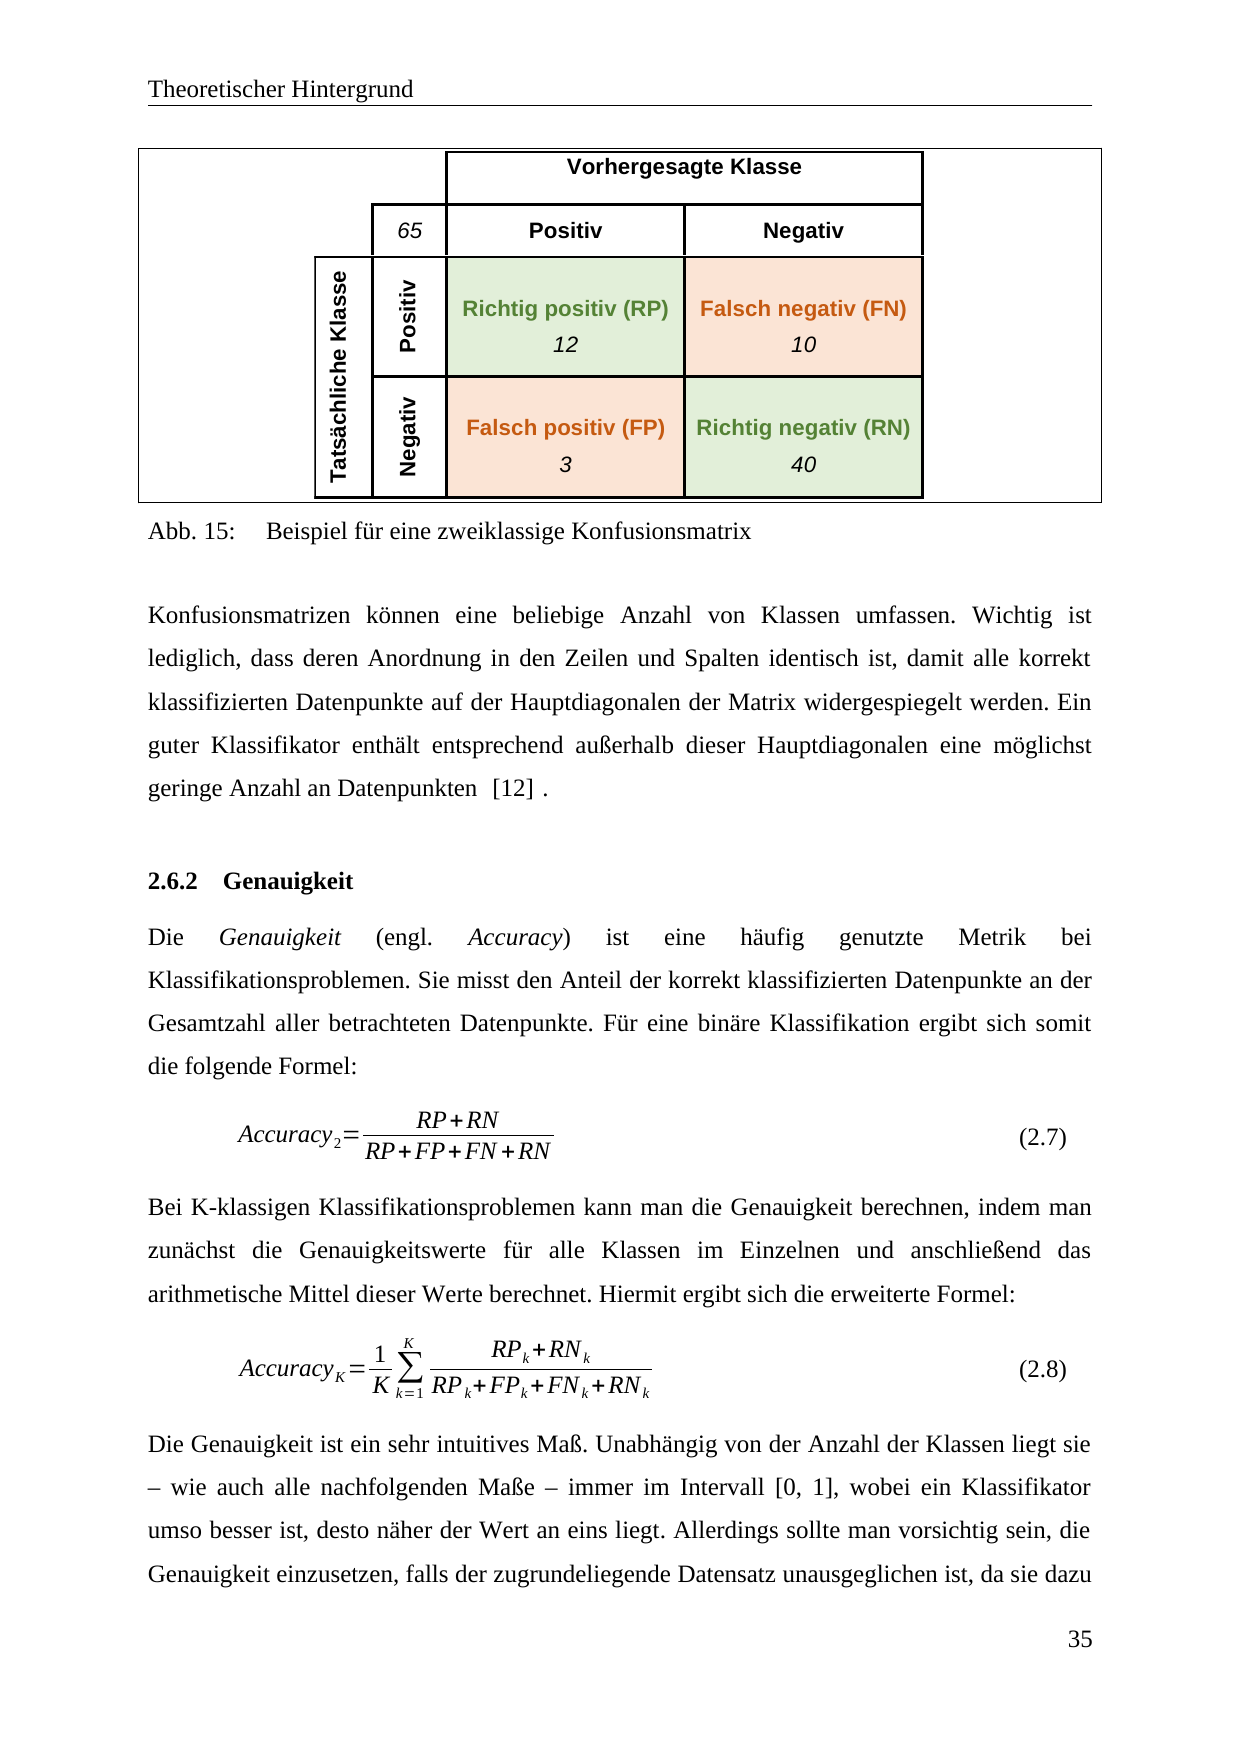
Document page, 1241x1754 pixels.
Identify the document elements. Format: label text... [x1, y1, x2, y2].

text Konfusionsmatrizen können eine beliebige Anzahl von Klassen umfassen. Wichtig ist lediglich, dass deren Anordnung in den Zeilen und Spalten identisch ist, damit alle korrekt klassifizierten Datenpunkte auf der Hauptdiagonalen der Matrix widergespiegelt werden. Ein guter Klassifikator enthält entsprechend außerhalb dieser Hauptdiagonalen eine möglichst geringe Anzahl an Datenpunkten . [148, 600, 1092, 802]
text Die Genauigkeit (engl. Accuracy) ist eine häufig genutzte Metrik bei Klassifikationsproblemen. Sie misst den Anteil der korrekt klassifizierten Datenpunkte an der Gesamtzahl aller betrachteten Datenpunkte. Für eine binäre Klassifikation ergibt sich somit die folgende Formel: [148, 922, 1092, 1080]
text (2.8) [148, 1334, 1092, 1402]
text (2.7) [148, 1107, 1092, 1166]
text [148, 1429, 1092, 1587]
subtitle Genauigkeit [148, 866, 1092, 895]
text Bei K-klassigen Klassifikationsproblemen kann man die Genauigkeit berechnen, indem man zunächst die Genauigkeitswerte für alle Klassen im Einzelnen und anschließend das arithmetische Mittel dieser Werte berechnet. Hiermit ergibt sich die erweiterte Formel: [148, 1192, 1092, 1307]
